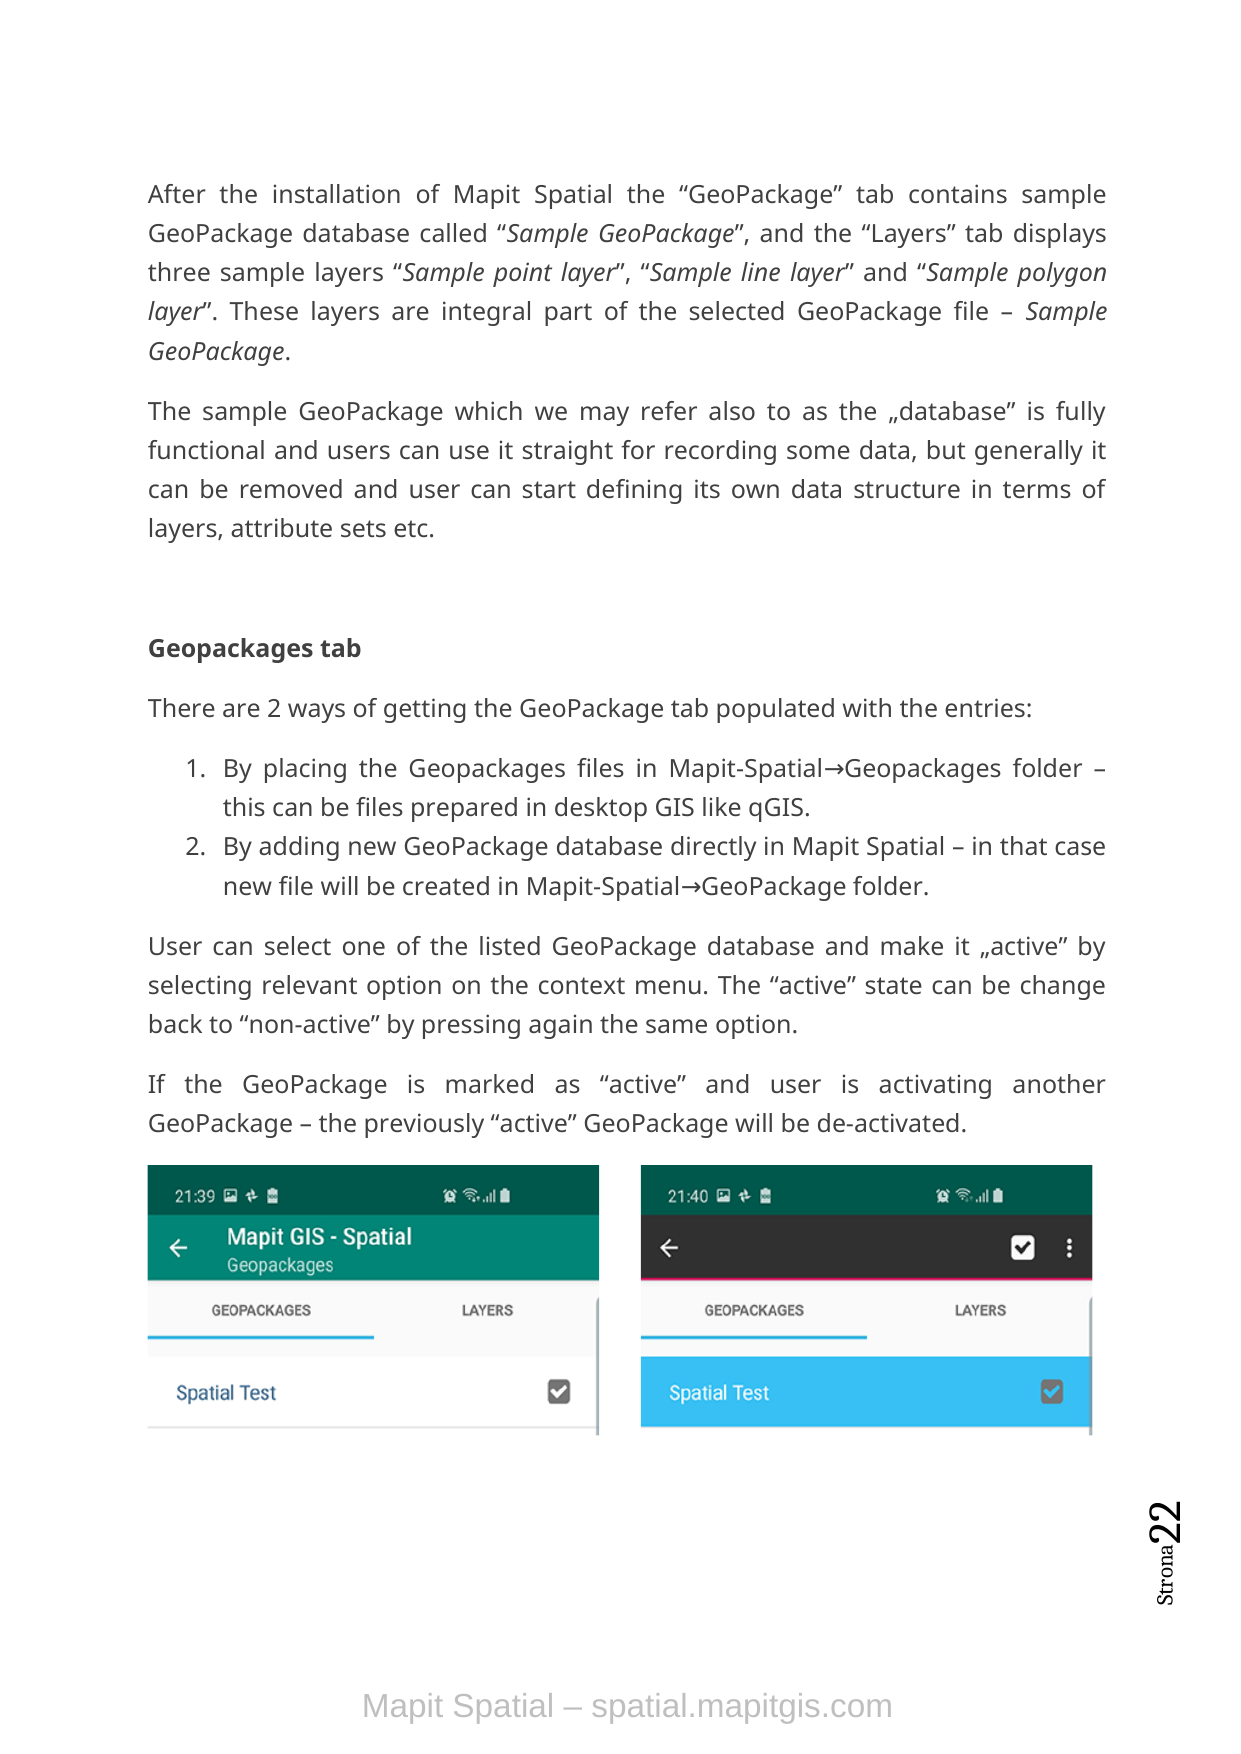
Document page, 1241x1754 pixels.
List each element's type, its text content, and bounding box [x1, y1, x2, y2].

text User can select one of the listed GeoPackage database and make it „active” by selecting relevant option on the context menu. The “active” state can be change back to “non-active” by pressing again the same option. [148, 928, 1107, 1041]
text There are 2 ways of getting the GeoPackage tab populated with the entries: [148, 691, 1107, 725]
list By adding new GeoPackage database directly in Mapit Spatial – in that case new file will be created in Mapit-Spatial→GeoPackage folder. [185, 829, 1107, 902]
text The sample GeoPackage which we may refer also to as the „database” is fully functional and users can use it straight for recording some data, but generally it can be removed and user can start defining its own data structure in terms of layers, attribute sets etc. [148, 393, 1107, 545]
text If the GeoPackage is marked as “active” and user is activating another GeoPackage – the previously “active” GeoPackage will be de-activated. [148, 1067, 1107, 1140]
list By placing the Geopackages files in Mapit-Spatial→Geopackages folder – this can be files prepared in desktop GIS like qGIS. [185, 751, 1107, 824]
text After the installation of Mapit Spatial the “GeoPackage” tab contains sample GeoPackage database called “Sample GeoPackage”, and the “Layers” tab displays three sample layers “Sample point layer”, “Sample line layer” and “Sample polygon layer”. These layers are integral part of the selected GeoPackage file – Sample GeoPackage. [148, 177, 1107, 367]
text Geopackages tab [148, 631, 1107, 665]
